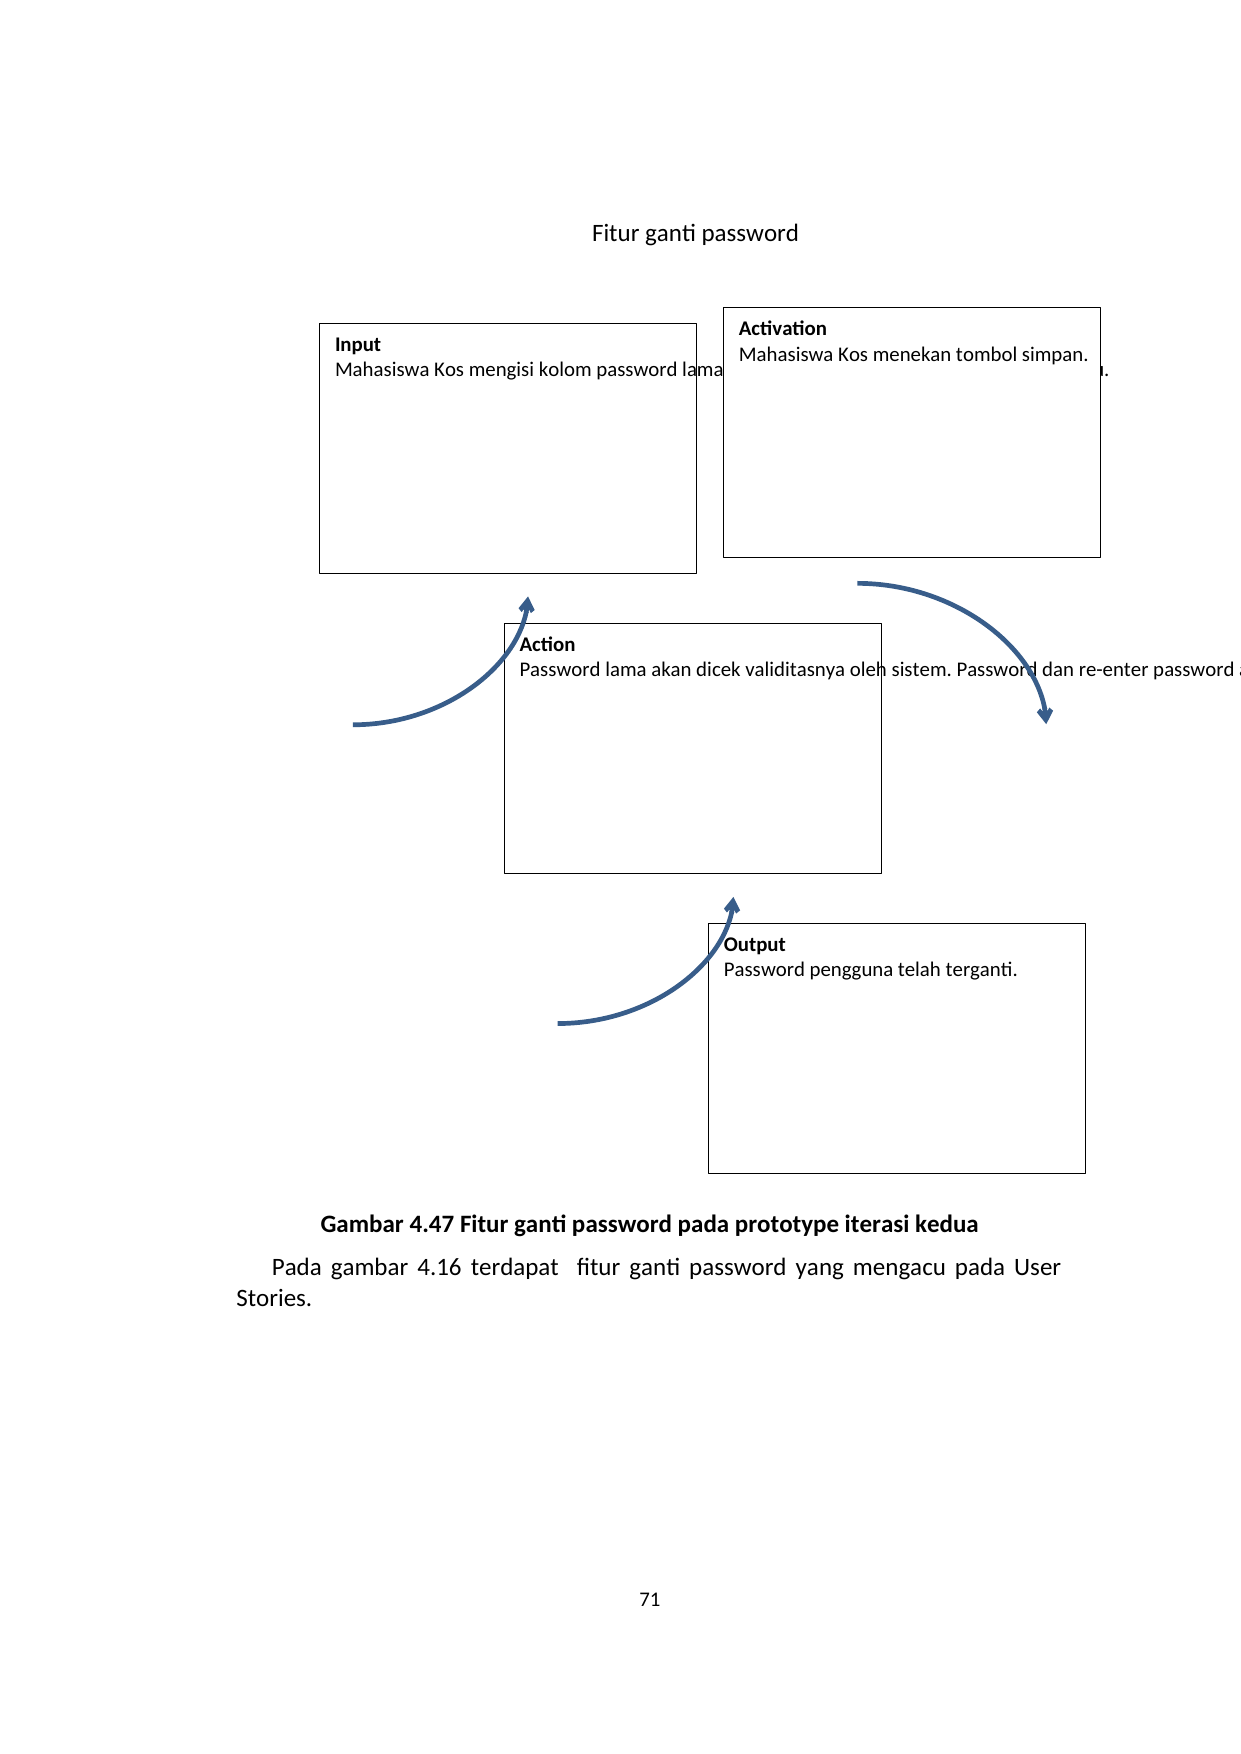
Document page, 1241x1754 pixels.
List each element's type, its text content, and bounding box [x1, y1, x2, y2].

text Pada gambar 4.16 terdapat fitur ganti password yang mengacu pada User Stories. [236, 1252, 1063, 1313]
